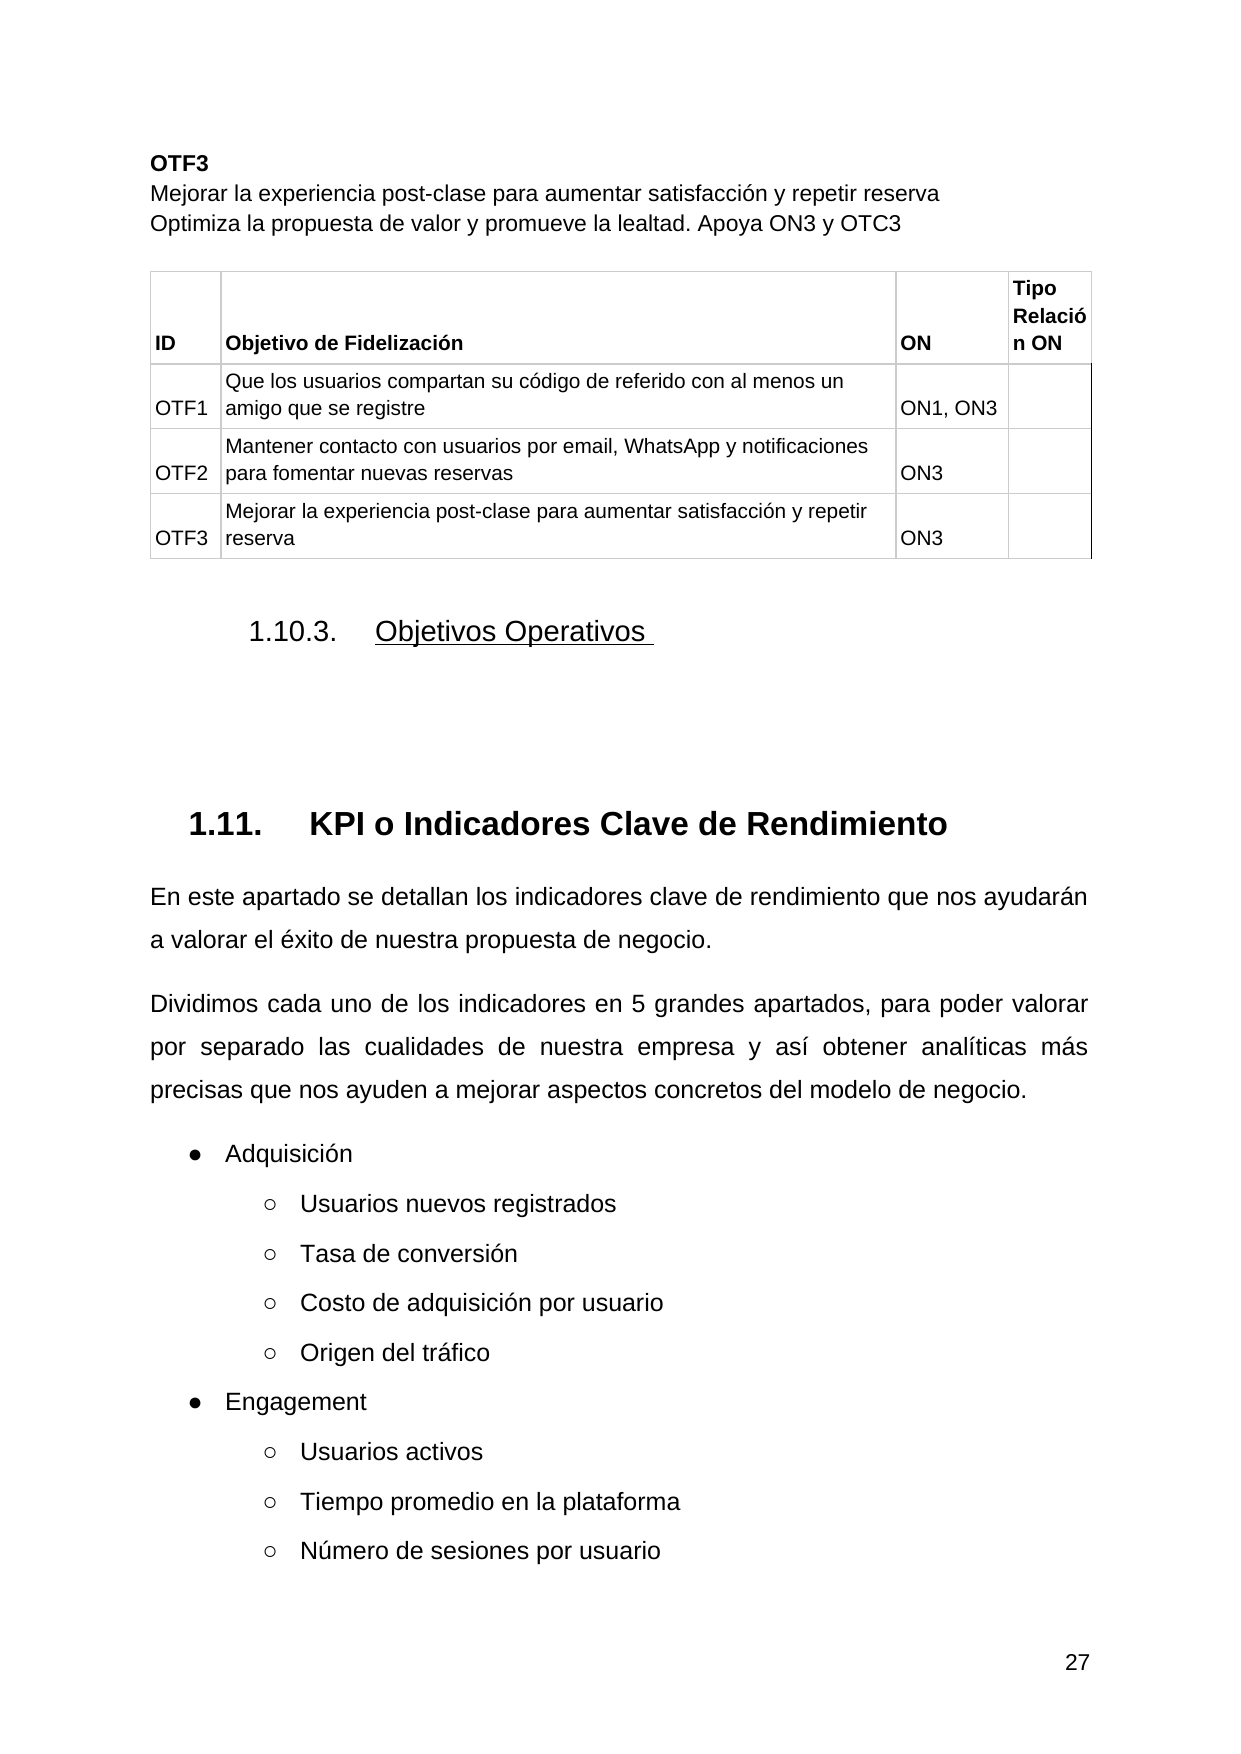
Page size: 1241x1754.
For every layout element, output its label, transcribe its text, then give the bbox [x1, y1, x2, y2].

table_cell [1009, 429, 1091, 493]
list Usuarios activos [262, 1437, 1090, 1466]
table_header Tipo Relación ON [1009, 272, 1091, 363]
list Adquisición [187, 1139, 1090, 1168]
table_cell Mantener contacto con usuarios por email, WhatsApp y notificaciones para fomentar nuevas reservas [222, 429, 895, 493]
text Dividimos cada uno de los indicadores en 5 grandes apartados, para poder valorar por separado las cualidades de nuestra empresa y así obtener analíticas más precisas que nos ayuden a mejorar aspectos concretos del modelo de negocio. [150, 989, 1090, 1104]
subtitle KPI o Indicadores Clave de Rendimiento [262, 804, 1090, 842]
list Usuarios nuevos registrados [262, 1189, 1090, 1218]
table_cell OTF1 [151, 365, 220, 428]
text En este apartado se detallan los indicadores clave de rendimiento que nos ayudarán a valorar el éxito de nuestra propuesta de negocio. [150, 882, 1090, 954]
table_cell ON3 [897, 429, 1008, 493]
table_cell ON3 [897, 494, 1008, 558]
subtitle Objetivos Operativos [337, 614, 1090, 648]
table_cell Mejorar la experiencia post-clase para aumentar satisfacción y repetir reserva [222, 494, 895, 558]
table_cell Que los usuarios compartan su código de referido con al menos un amigo que se registre [222, 365, 895, 428]
table_header Objetivo de Fidelización [222, 272, 895, 363]
table_cell ON1, ON3 [897, 365, 1008, 428]
table_header ID [151, 272, 220, 363]
table_header ON [897, 272, 1008, 363]
list Tiempo promedio en la plataforma [262, 1486, 1090, 1515]
table_cell OTF2 [151, 429, 220, 493]
table_cell OTF3 [151, 494, 220, 558]
text Mejorar la experiencia post-clase para aumentar satisfacción y repetir reserva [150, 180, 1090, 207]
list Tasa de conversión [262, 1238, 1090, 1267]
list Costo de adquisición por usuario [262, 1288, 1090, 1317]
text OTF3 [150, 150, 1090, 176]
list Engagement [187, 1387, 1090, 1416]
text Optimiza la propuesta de valor y promueve la lealtad. Apoya ON3 y OTC3 [150, 210, 1090, 237]
table_cell [1009, 494, 1091, 558]
list Origen del tráfico [262, 1338, 1090, 1366]
list Número de sesiones por usuario [262, 1536, 1090, 1565]
table_cell [1009, 365, 1091, 428]
